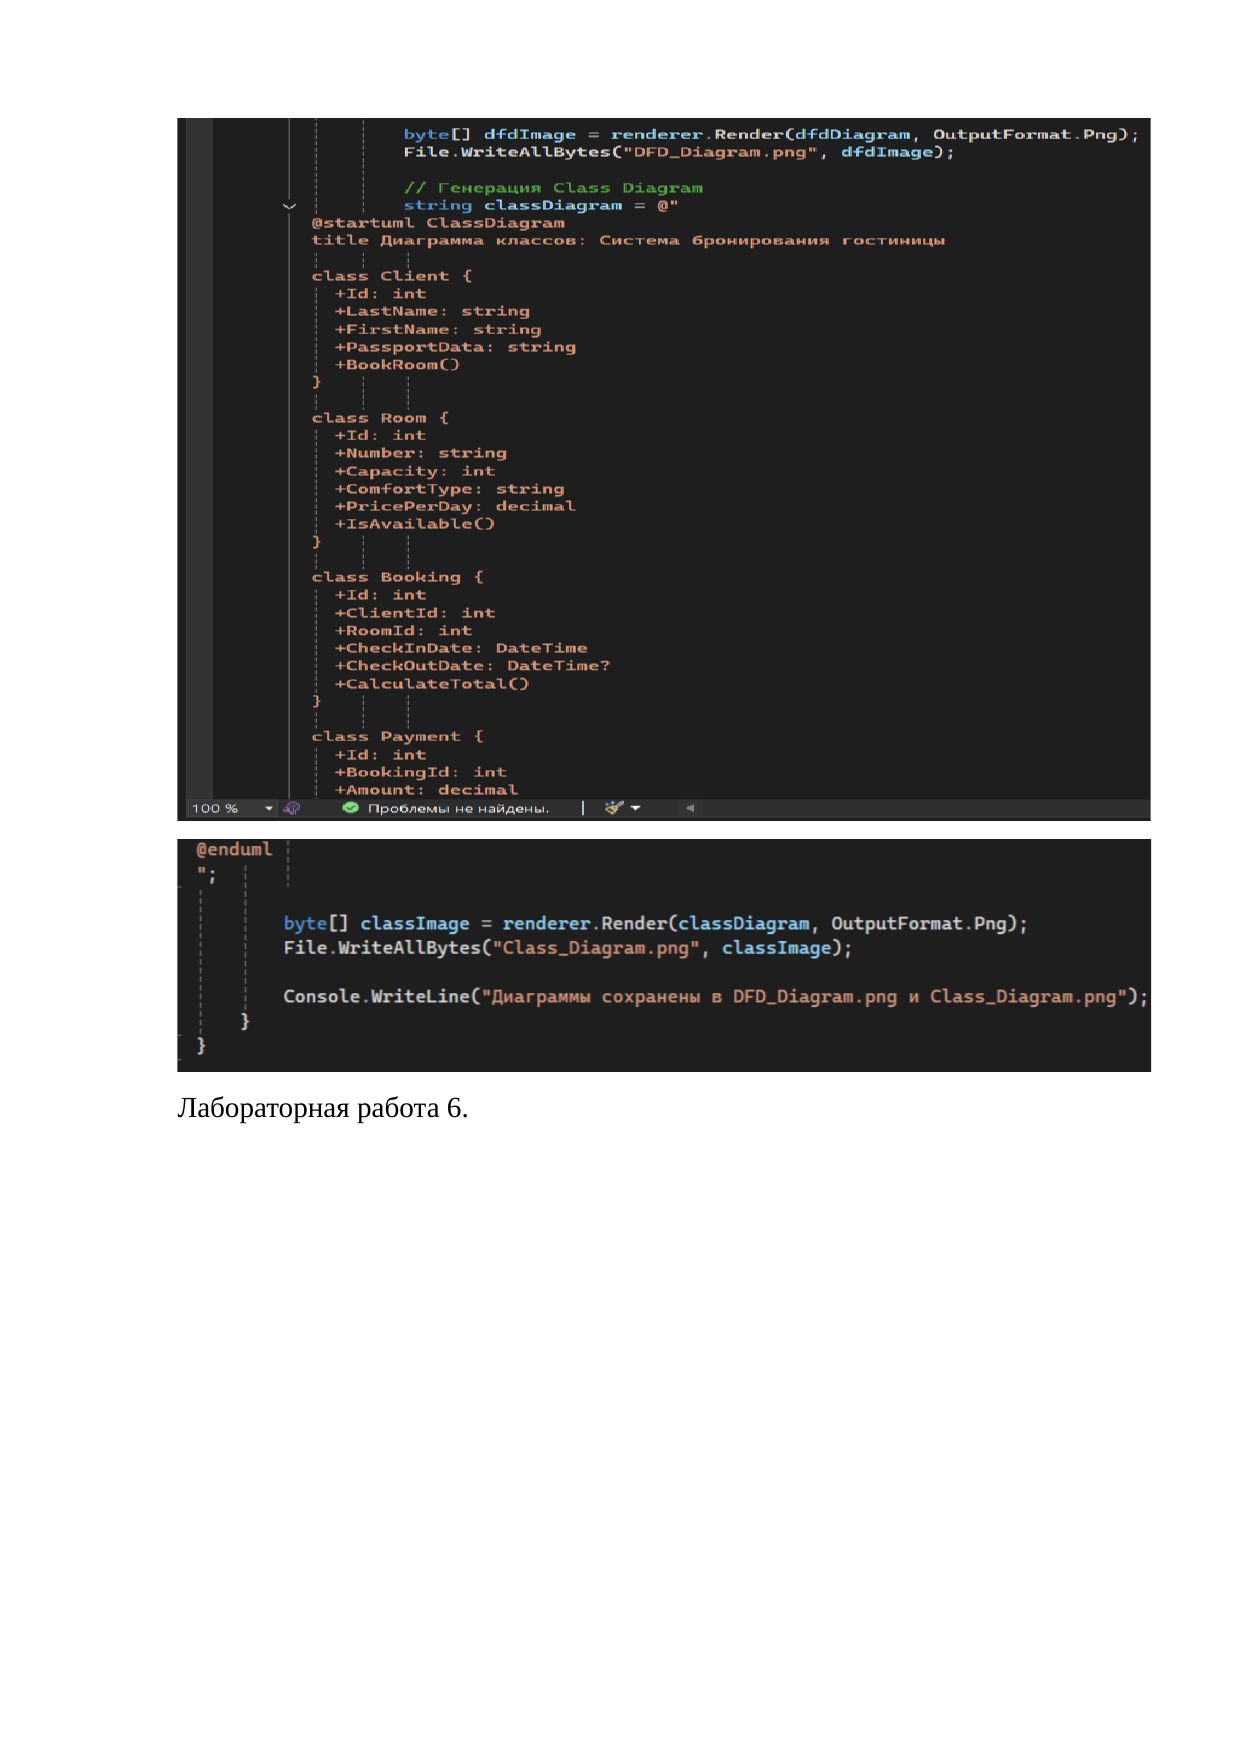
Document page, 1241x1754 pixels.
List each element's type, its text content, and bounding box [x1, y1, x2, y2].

picture [177, 839, 1152, 1072]
picture [177, 118, 1151, 821]
text Лабораторная работа 6. [177, 1090, 1152, 1124]
